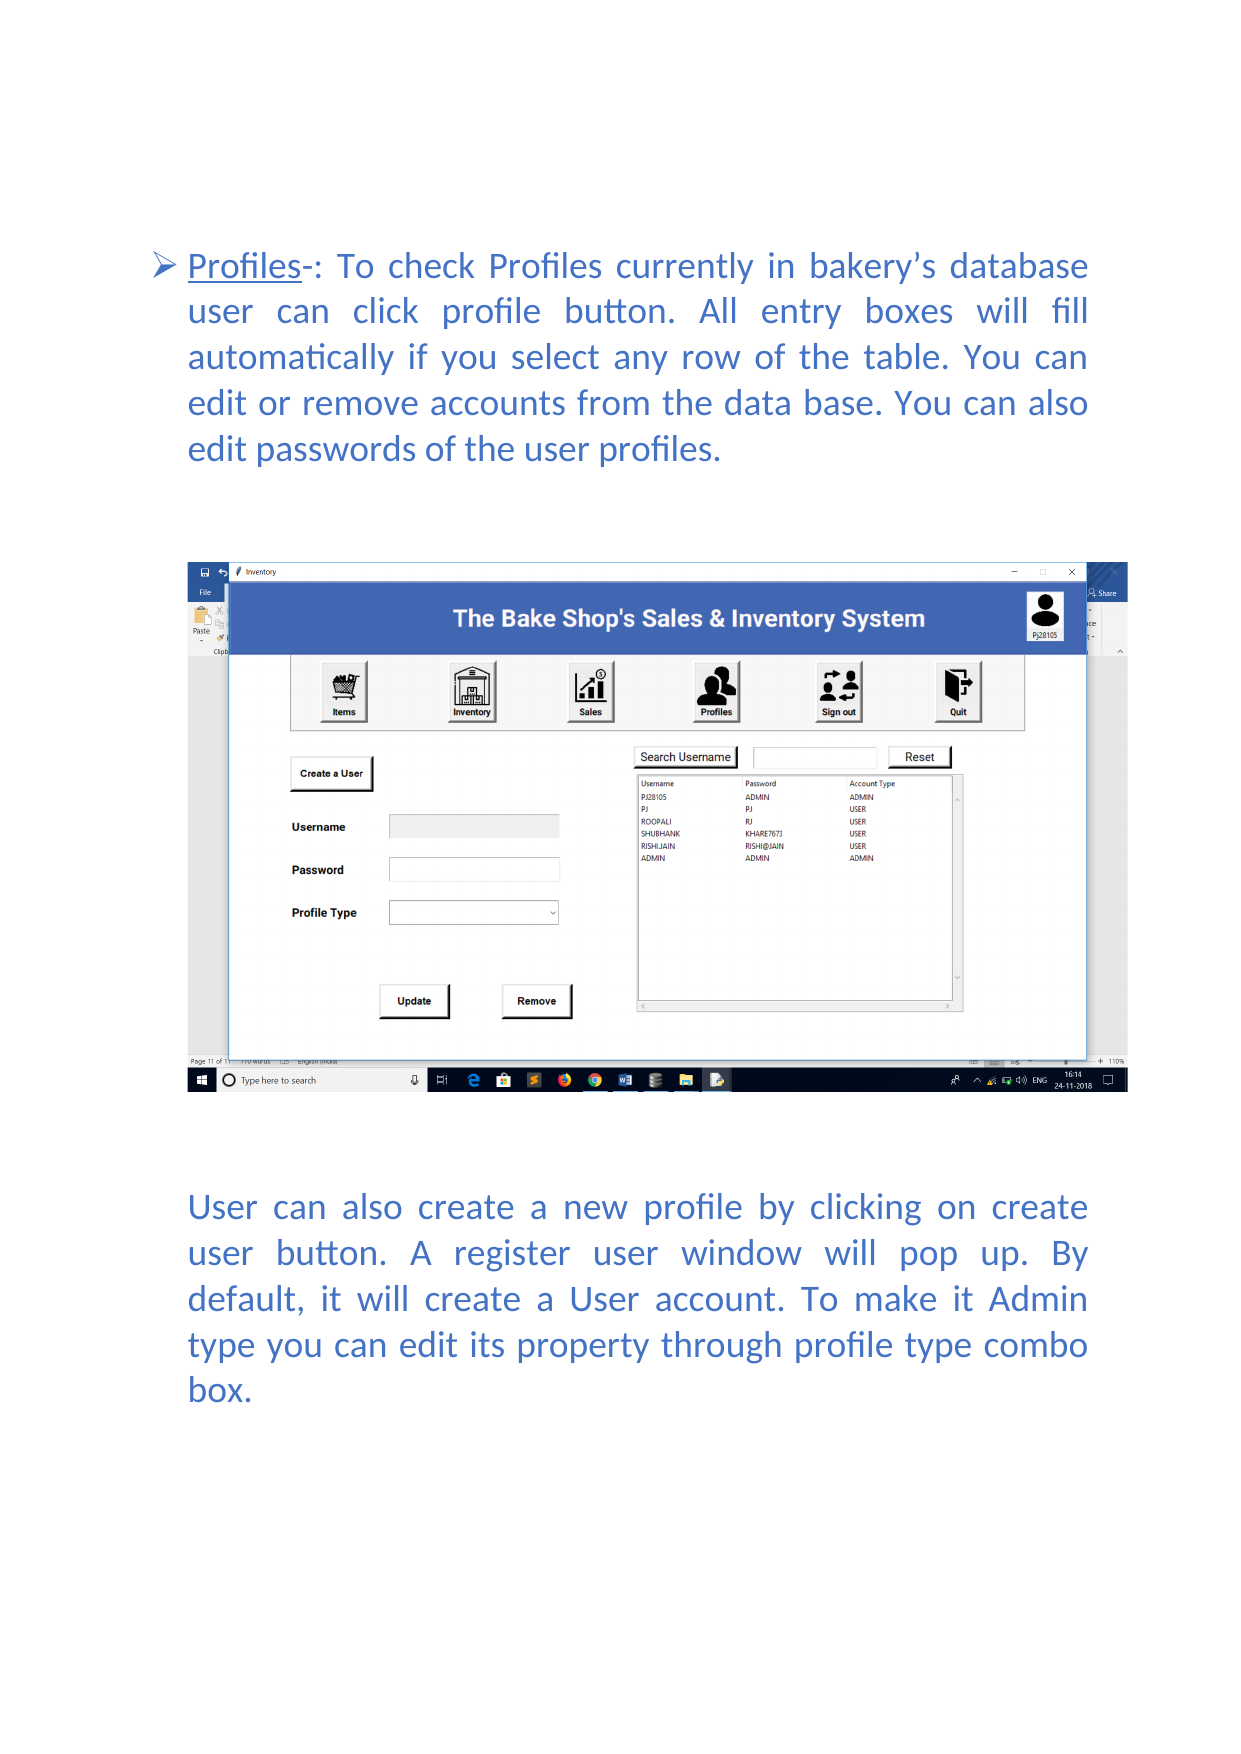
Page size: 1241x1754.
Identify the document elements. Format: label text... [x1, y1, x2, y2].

list User can also create a new profile by clicking on create user button. A register user window will pop up. By default, it will create a User account. To make it Admin type you can edit its property through profile type combo box. [187, 1183, 1090, 1412]
list Profiles-: To check Profiles currently in bakery’s database user can click profile button. All entry boxes will fill automatically if you select any row of the table. You can edit or remove accounts from the data base. You can also edit passwords of the user profiles. [150, 242, 1090, 471]
picture [187, 562, 1128, 1092]
